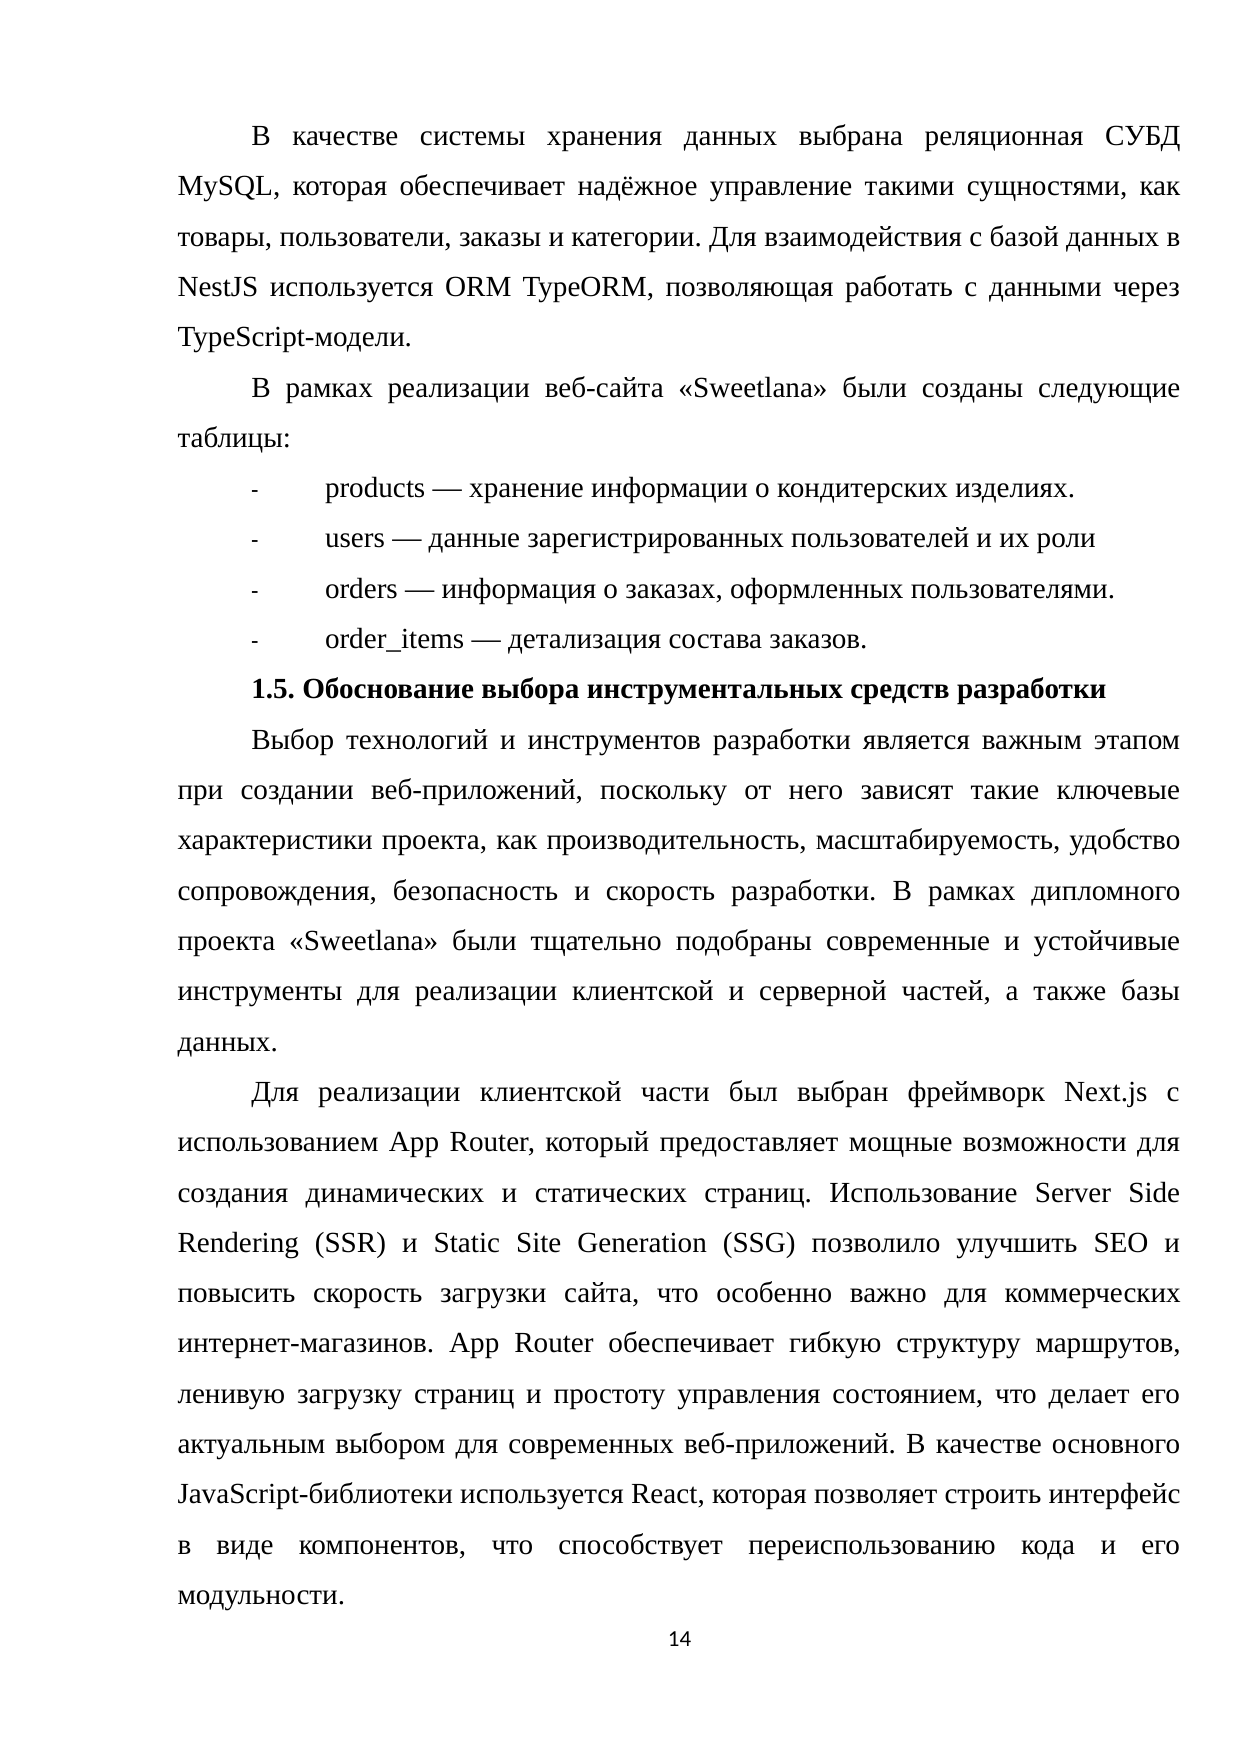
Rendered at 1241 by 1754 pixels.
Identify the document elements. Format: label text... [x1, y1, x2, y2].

text В рамках реализации веб-сайта «Sweetlana» были созданы следующие таблицы: [177, 370, 1181, 453]
list users — данные зарегистрированных пользователей и их роли [177, 521, 1181, 554]
subtitle 1.5. Обоснование выбора инструментальных средств разработки [177, 672, 1181, 705]
list products — хранение информации о кондитерских изделиях. [177, 470, 1181, 504]
list orders — информация о заказах, оформленных пользователями. [177, 571, 1181, 604]
text Выбор технологий и инструментов разработки является важным этапом при создании веб-приложений, поскольку от него зависят такие ключевые характеристики проекта, как производительность, масштабируемость, удобство сопровождения, безопасность и скорость разработки. В рамках дипломного проекта «Sweetlana» были тщательно подобраны современные и устойчивые инструменты для реализации клиентской и серверной частей, а также базы данных. [177, 722, 1181, 1057]
text В качестве системы хранения данных выбрана реляционная СУБД MySQL, которая обеспечивает надёжное управление такими сущностями, как товары, пользователи, заказы и категории. Для взаимодействия с базой данных в NestJS используется ORM TypeORM, позволяющая работать с данными через TypeScript-модели. [177, 118, 1181, 353]
list order_items — детализация состава заказов. [177, 621, 1181, 655]
text Для реализации клиентской части был выбран фреймворк Next.js с использованием App Router, который предоставляет мощные возможности для создания динамических и статических страниц. Использование Server Side Rendering (SSR) и Static Site Generation (SSG) позволило улучшить SEO и повысить скорость загрузки сайта, что особенно важно для коммерческих интернет-магазинов. App Router обеспечивает гибкую структуру маршрутов, ленивую загрузку страниц и простоту управления состоянием, что делает его актуальным выбором для современных веб-приложений. В качестве основного JavaScript-библиотеки используется React, которая позволяет строить интерфейс в виде компонентов, что способствует переиспользованию кода и его модульности. [177, 1074, 1181, 1611]
